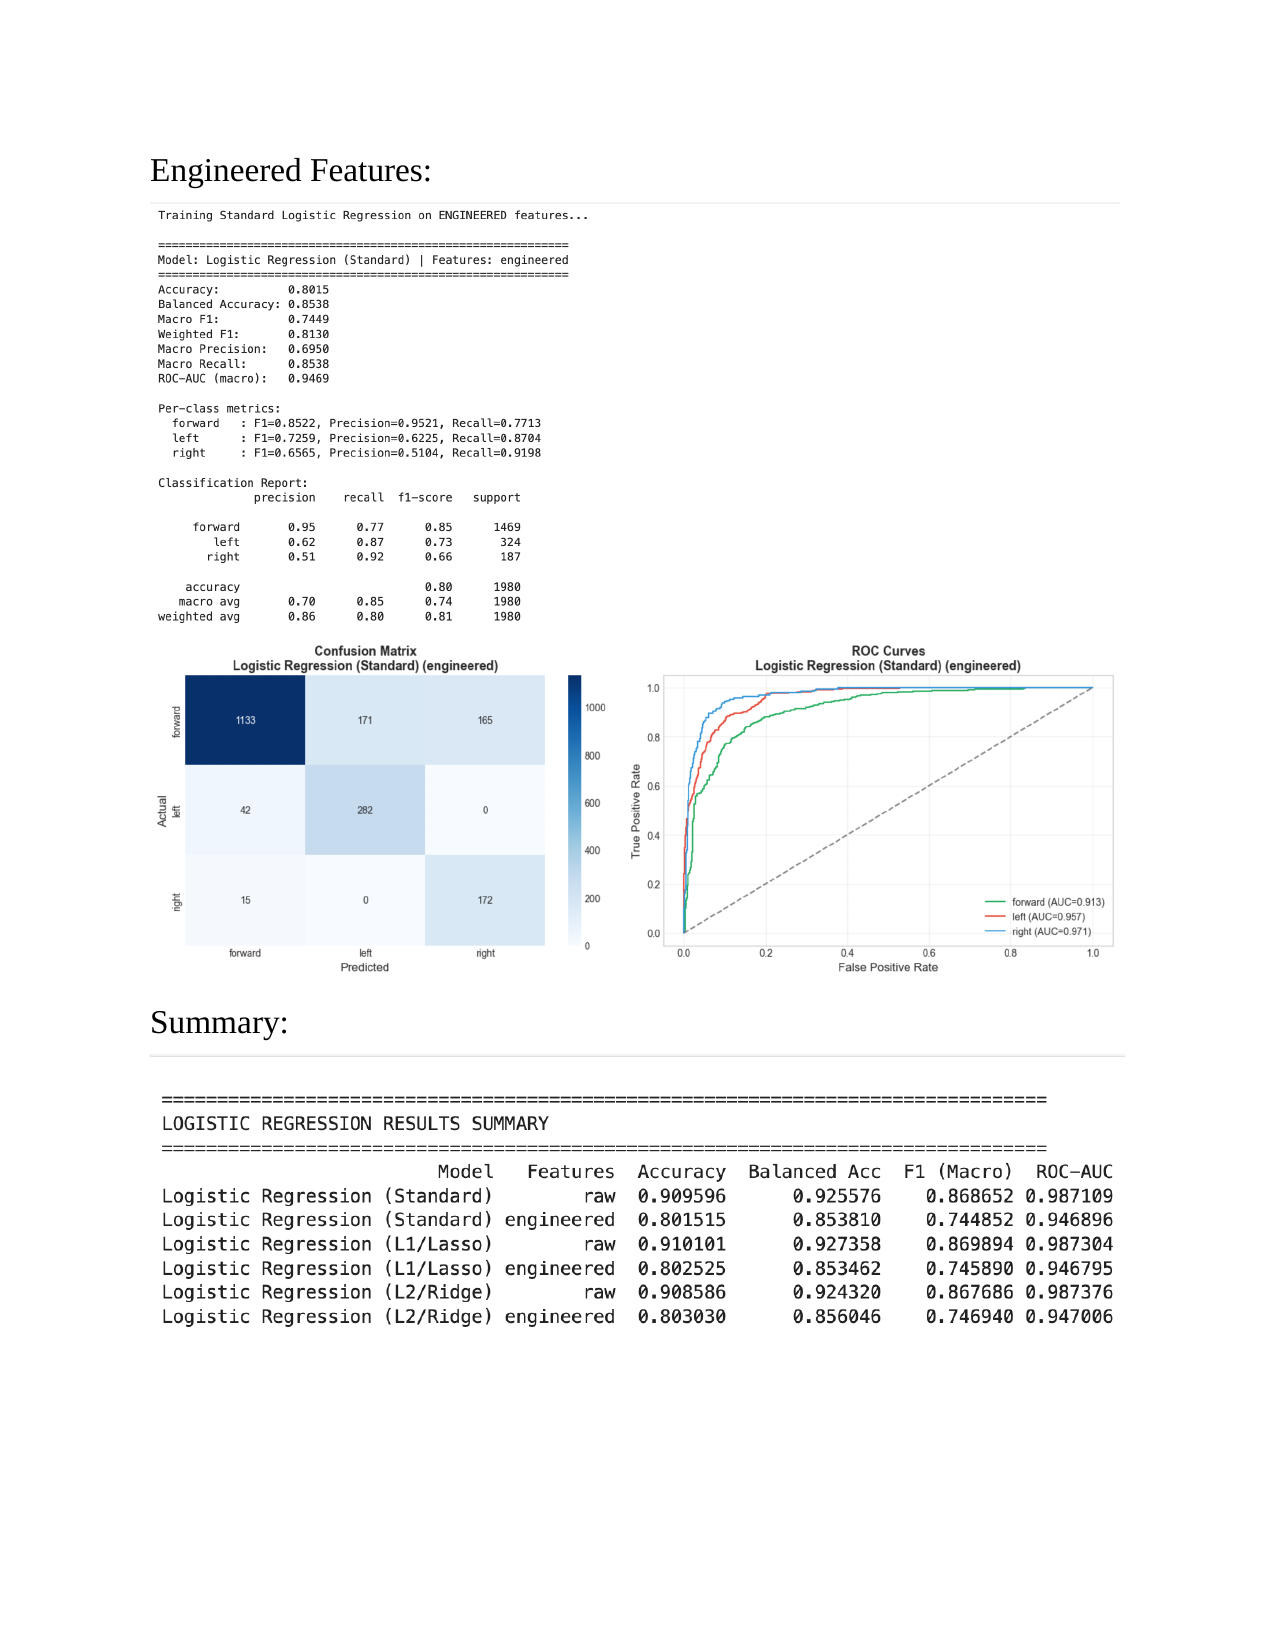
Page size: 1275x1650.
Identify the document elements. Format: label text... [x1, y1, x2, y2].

subtitle Summary: [150, 1002, 1125, 1041]
picture [150, 202, 1125, 981]
subtitle Engineered Features: [150, 150, 1125, 188]
picture [150, 1054, 1125, 1339]
